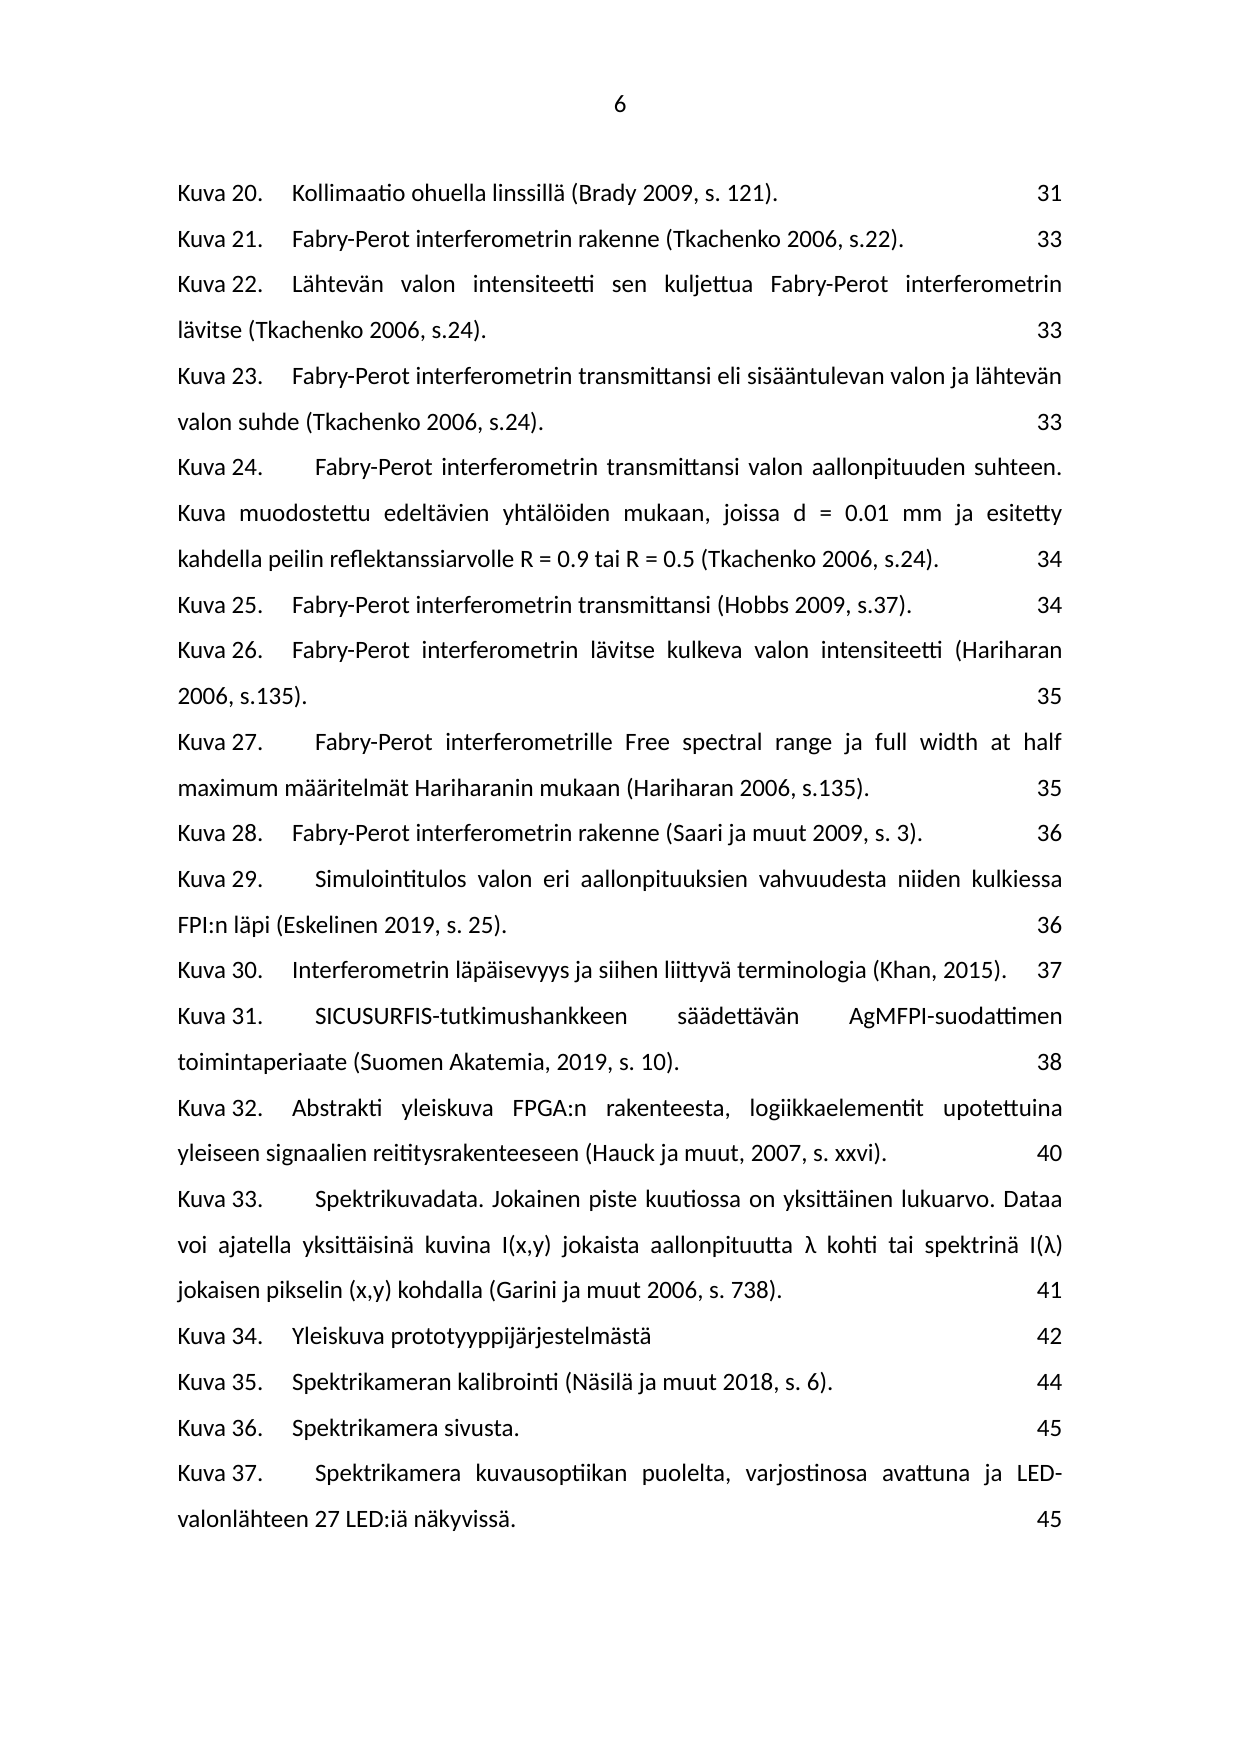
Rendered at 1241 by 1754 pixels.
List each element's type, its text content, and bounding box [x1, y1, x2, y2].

text Kuva 36. Spektrikamera sivusta. 45 [177, 1412, 1063, 1442]
text Kuva 22. Lähtevän valon intensiteetti sen kuljettua Fabry-Perot interferometrin lävitse (Tkachenko 2006, s.24). 33 [177, 269, 1063, 345]
text Kuva 20. Kollimaatio ohuella linssillä (Brady 2009, s. 121). 31 [177, 177, 1063, 208]
text Kuva 23. Fabry-Perot interferometrin transmittansi eli sisääntulevan valon ja lähtevän valon suhde (Tkachenko 2006, s.24). 33 [177, 360, 1063, 436]
text Kuva 29. Simulointitulos valon eri aallonpituuksien vahvuudesta niiden kulkiessa FPI:n läpi (Eskelinen 2019, s. 25). 36 [177, 863, 1063, 939]
text Kuva 27. Fabry-Perot interferometrille Free spectral range ja full width at half maximum määritelmät Hariharanin mukaan (Hariharan 2006, s.135). 35 [177, 726, 1063, 802]
text Kuva 33. Spektrikuvadata. Jokainen piste kuutiossa on yksittäinen lukuarvo. Dataa voi ajatella yksittäisinä kuvina I(x,y) jokaista aallonpituutta λ kohti tai spektrinä I(λ) jokaisen pikselin (x,y) kohdalla (Garini ja muut 2006, s. 738). 41 [177, 1183, 1063, 1305]
text Kuva 37. Spektrikamera kuvausoptiikan puolelta, varjostinosa avattuna ja LED-valonlähteen 27 LED:iä näkyvissä. 45 [177, 1458, 1063, 1534]
text Kuva 30. Interferometrin läpäisevyys ja siihen liittyvä terminologia (Khan, 2015). 37 [177, 954, 1063, 985]
text Kuva 34. Yleiskuva prototyyppijärjestelmästä 42 [177, 1320, 1063, 1351]
text Kuva 26. Fabry-Perot interferometrin lävitse kulkeva valon intensiteetti (Hariharan 2006, s.135). 35 [177, 634, 1063, 711]
text Kuva 24. Fabry-Perot interferometrin transmittansi valon aallonpituuden suhteen. Kuva muodostettu edeltävien yhtälöiden mukaan, joissa d = 0.01 mm ja esitetty kahdella peilin reflektanssiarvolle R = 0.9 tai R = 0.5 (Tkachenko 2006, s.24). 34 [177, 452, 1063, 573]
text Kuva 31. SICUSURFIS-tutkimushankkeen säädettävän AgMFPI-suodattimen toimintaperiaate (Suomen Akatemia, 2019, s. 10). 38 [177, 1000, 1063, 1077]
text Kuva 21. Fabry-Perot interferometrin rakenne (Tkachenko 2006, s.22). 33 [177, 223, 1063, 253]
text Kuva 25. Fabry-Perot interferometrin transmittansi (Hobbs 2009, s.37). 34 [177, 589, 1063, 619]
text Kuva 32. Abstrakti yleiskuva FPGA:n rakenteesta, logiikkaelementit upotettuina yleiseen signaalien reititysrakenteeseen (Hauck ja muut, 2007, s. xxvi). 40 [177, 1092, 1063, 1168]
text Kuva 28. Fabry-Perot interferometrin rakenne (Saari ja muut 2009, s. 3). 36 [177, 817, 1063, 848]
text Kuva 35. Spektrikameran kalibrointi (Näsilä ja muut 2018, s. 6). 44 [177, 1366, 1063, 1397]
